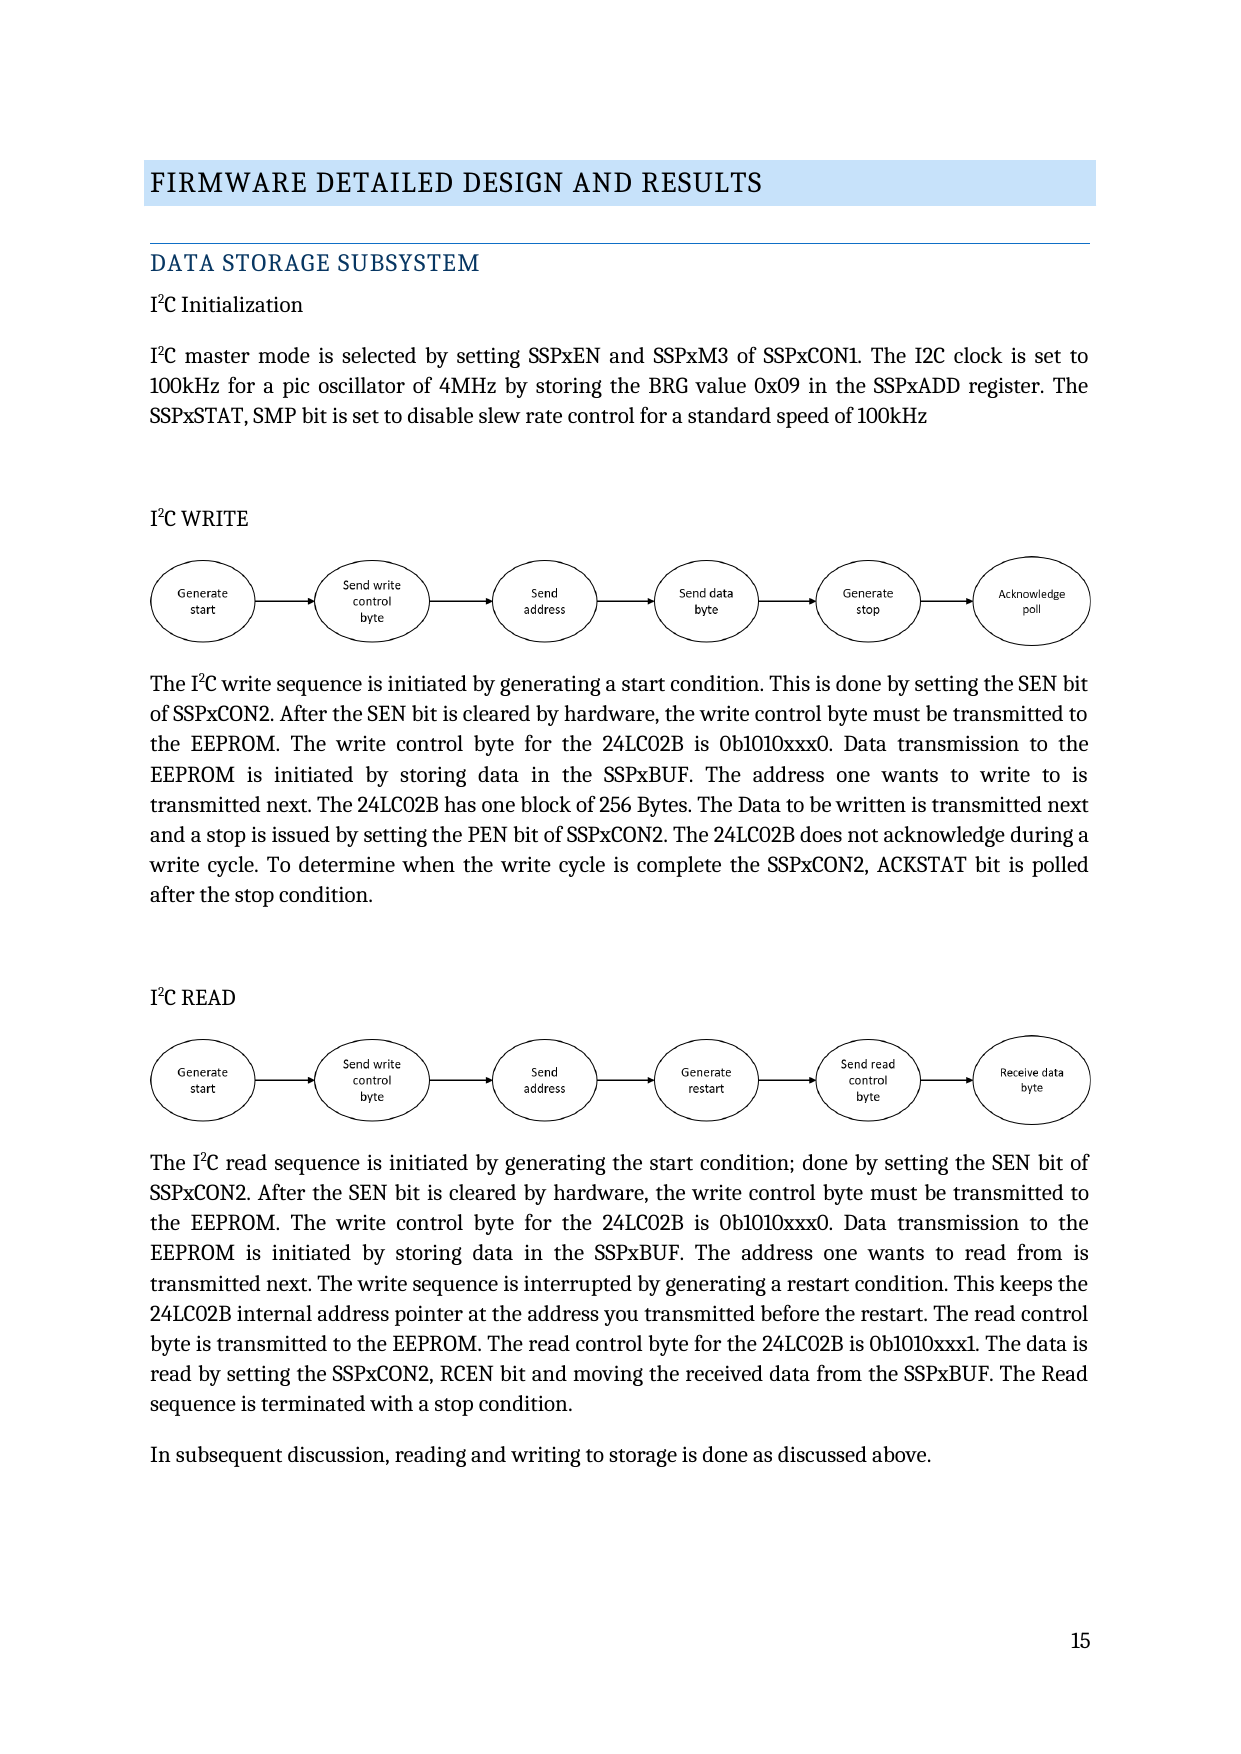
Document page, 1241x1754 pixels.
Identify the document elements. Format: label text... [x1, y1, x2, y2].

text In subsequent discussion, reading and writing to storage is done as discussed above. [150, 1442, 1090, 1469]
subtitle Firmware Detailed Design and Results [150, 167, 1090, 200]
text I2C Initialization [150, 292, 1090, 318]
picture [150, 556, 1091, 646]
picture [150, 1035, 1091, 1125]
subtitle Data storage Subsystem [150, 244, 1090, 277]
text The I2C write sequence is initiated by generating a start condition. This is done by setting the SEN bit of SSPxCON2. After the SEN bit is cleared by hardware, the write control byte must be transmitted to the EEPROM. The write control byte for the 24LC02B is 0b1010xxx0. Data transmission to the EEPROM is initiated by storing data in the SSPxBUF. The address one wants to write to is transmitted next. The 24LC02B has one block of 256 Bytes. The Data to be written is transmitted next and a stop is issued by setting the PEN bit of SSPxCON2. The 24LC02B does not acknowledge during a write cycle. To determine when the write cycle is complete the SSPxCON2, ACKSTAT bit is polled after the stop condition. [150, 671, 1090, 908]
text I2C WRITE [150, 505, 1090, 532]
text I2C READ [150, 984, 1090, 1011]
text The I2C read sequence is initiated by generating the start condition; done by setting the SEN bit of SSPxCON2. After the SEN bit is cleared by hardware, the write control byte must be transmitted to the EEPROM. The write control byte for the 24LC02B is 0b1010xxx0. Data transmission to the EEPROM is initiated by storing data in the SSPxBUF. The address one wants to read from is transmitted next. The write sequence is interrupted by generating a restart condition. This keeps the 24LC02B internal address pointer at the address you transmitted before the restart. The read control byte is transmitted to the EEPROM. The read control byte for the 24LC02B is 0b1010xxx1. The data is read by setting the SSPxCON2, RCEN bit and moving the received data from the SSPxBUF. The Read sequence is terminated with a stop condition. [150, 1149, 1090, 1418]
text I2C master mode is selected by setting SSPxEN and SSPxM3 of SSPxCON1. The I2C clock is set to 100kHz for a pic oscillator of 4MHz by storing the BRG value 0x09 in the SSPxADD register. The SSPxSTAT, SMP bit is set to disable slew rate control for a standard speed of 100kHz [150, 343, 1090, 430]
